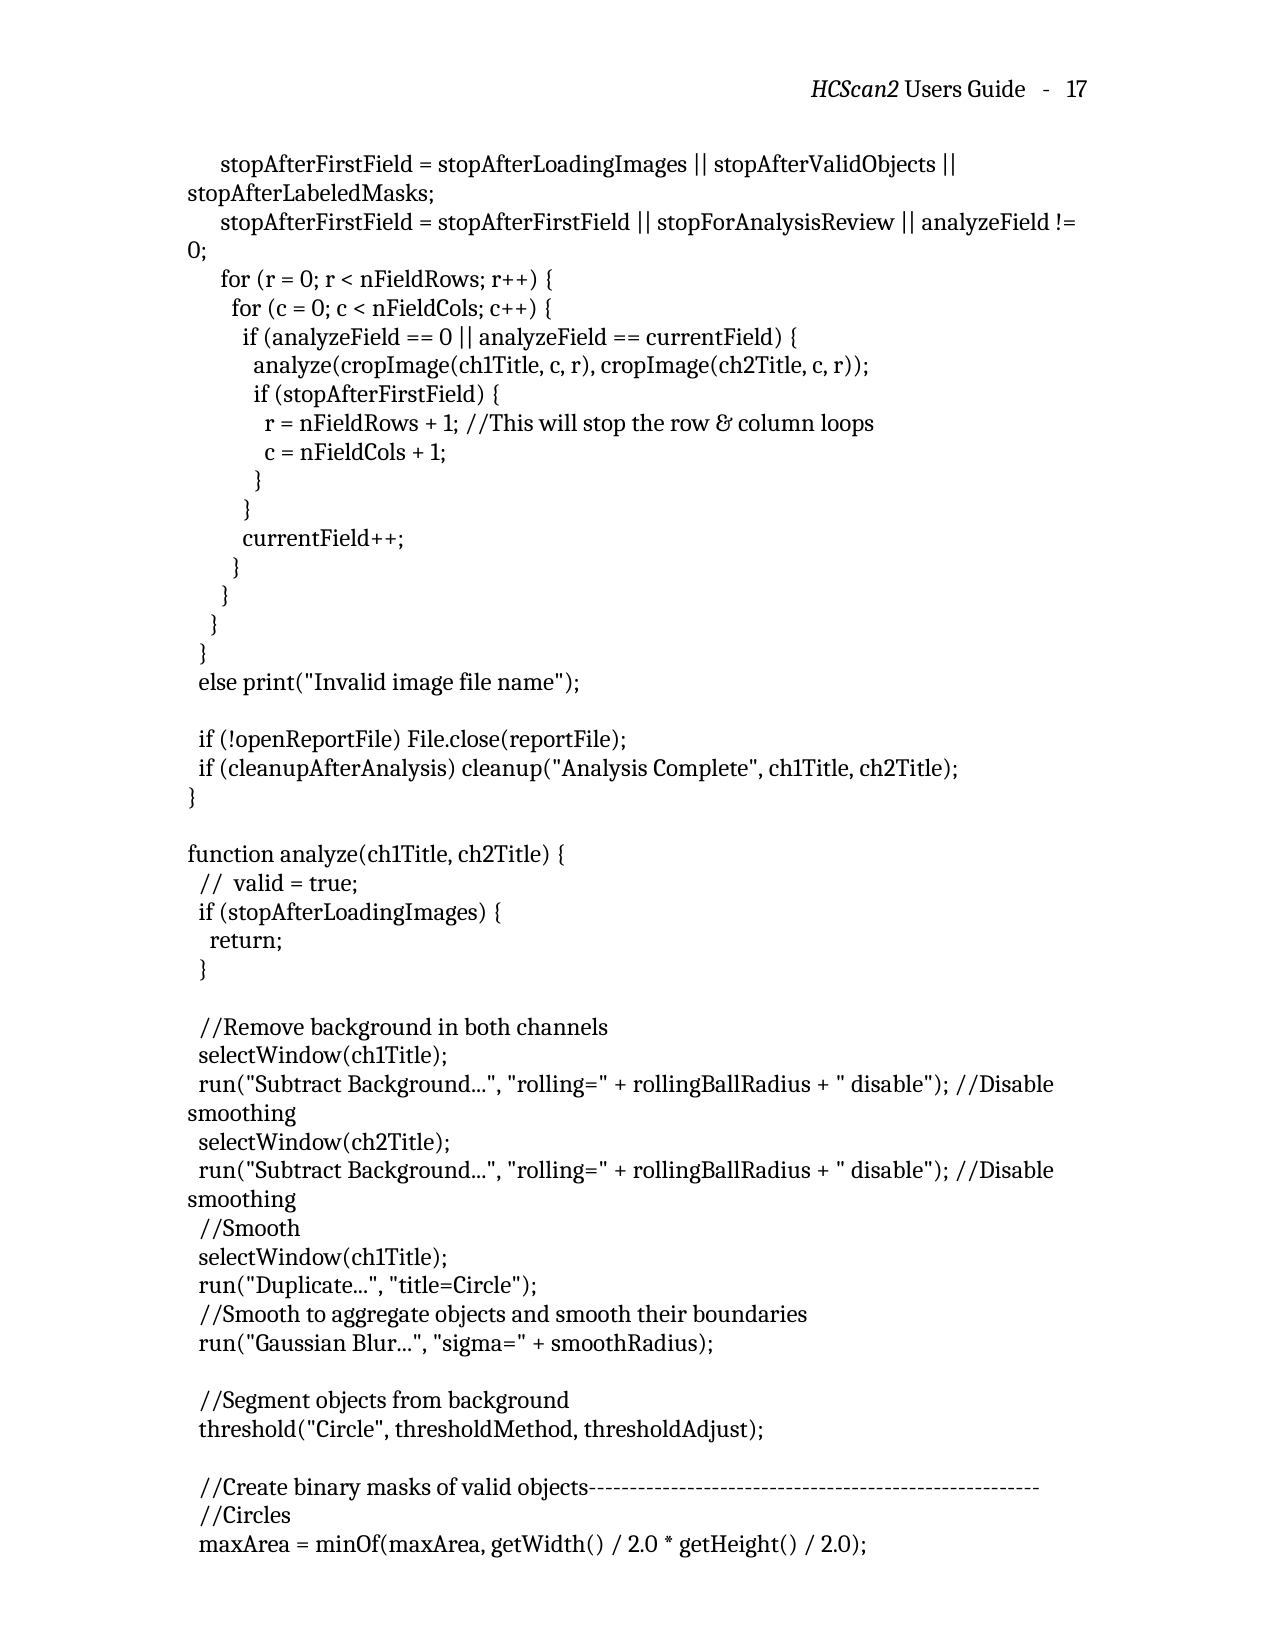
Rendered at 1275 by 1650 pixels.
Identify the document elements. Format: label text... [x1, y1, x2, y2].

text if (stopAfterLoadingImages) { [187, 897, 1087, 926]
text //Segment objects from background [187, 1386, 1087, 1415]
text run("Subtract Background...", "rolling=" + rollingBallRadius + " disable"); //Disable smoothing [187, 1070, 1087, 1127]
text //Smooth to aggregate objects and smooth their boundaries [187, 1300, 1087, 1329]
text currentField++; [187, 524, 1087, 552]
text } [187, 639, 1087, 667]
text selectWindow(ch1Title); [187, 1242, 1087, 1271]
text maxArea = minOf(maxArea, getWidth() / 2.0 * getHeight() / 2.0); [187, 1530, 1087, 1559]
text if (analyzeField == 0 || analyzeField == currentField) { [187, 322, 1087, 351]
text if (cleanupAfterAnalysis) cleanup("Analysis Complete", ch1Title, ch2Title); [187, 754, 1087, 782]
text //Create binary masks of valid objects------------------------------------------------------- [187, 1472, 1087, 1501]
text } [187, 782, 1087, 811]
text //Smooth [187, 1214, 1087, 1242]
text //Remove background in both channels [187, 1012, 1087, 1041]
text run("Gaussian Blur...", "sigma=" + smoothRadius); [187, 1329, 1087, 1357]
text selectWindow(ch2Title); [187, 1127, 1087, 1156]
text r = nFieldRows + 1; //This will stop the row & column loops [187, 409, 1087, 437]
text selectWindow(ch1Title); [187, 1041, 1087, 1070]
text run("Subtract Background...", "rolling=" + rollingBallRadius + " disable"); //Disable smoothing [187, 1156, 1087, 1214]
text if (stopAfterFirstField) { [187, 380, 1087, 409]
text if (!openReportFile) File.close(reportFile); [187, 725, 1087, 754]
text for (c = 0; c < nFieldCols; c++) { [187, 294, 1087, 322]
text return; [187, 926, 1087, 955]
text analyze(cropImage(ch1Title, c, r), cropImage(ch2Title, c, r)); [187, 351, 1087, 380]
text stopAfterFirstField = stopAfterFirstField || stopForAnalysisReview || analyzeField != 0; [187, 207, 1087, 265]
text for (r = 0; r < nFieldRows; r++) { [187, 265, 1087, 294]
text //Circles [187, 1501, 1087, 1530]
text } [187, 955, 1087, 984]
text run("Duplicate...", "title=Circle"); [187, 1271, 1087, 1300]
text } [187, 610, 1087, 639]
text threshold("Circle", thresholdMethod, thresholdAdjust); [187, 1415, 1087, 1444]
text } [187, 495, 1087, 524]
text // valid = true; [187, 869, 1087, 897]
text else print("Invalid image file name"); [187, 667, 1087, 696]
text function analyze(ch1Title, ch2Title) { [187, 840, 1087, 869]
text c = nFieldCols + 1; [187, 437, 1087, 466]
text } [187, 552, 1087, 581]
text } [187, 466, 1087, 495]
text } [187, 581, 1087, 610]
text stopAfterFirstField = stopAfterLoadingImages || stopAfterValidObjects || stopAfterLabeledMasks; [187, 150, 1087, 207]
